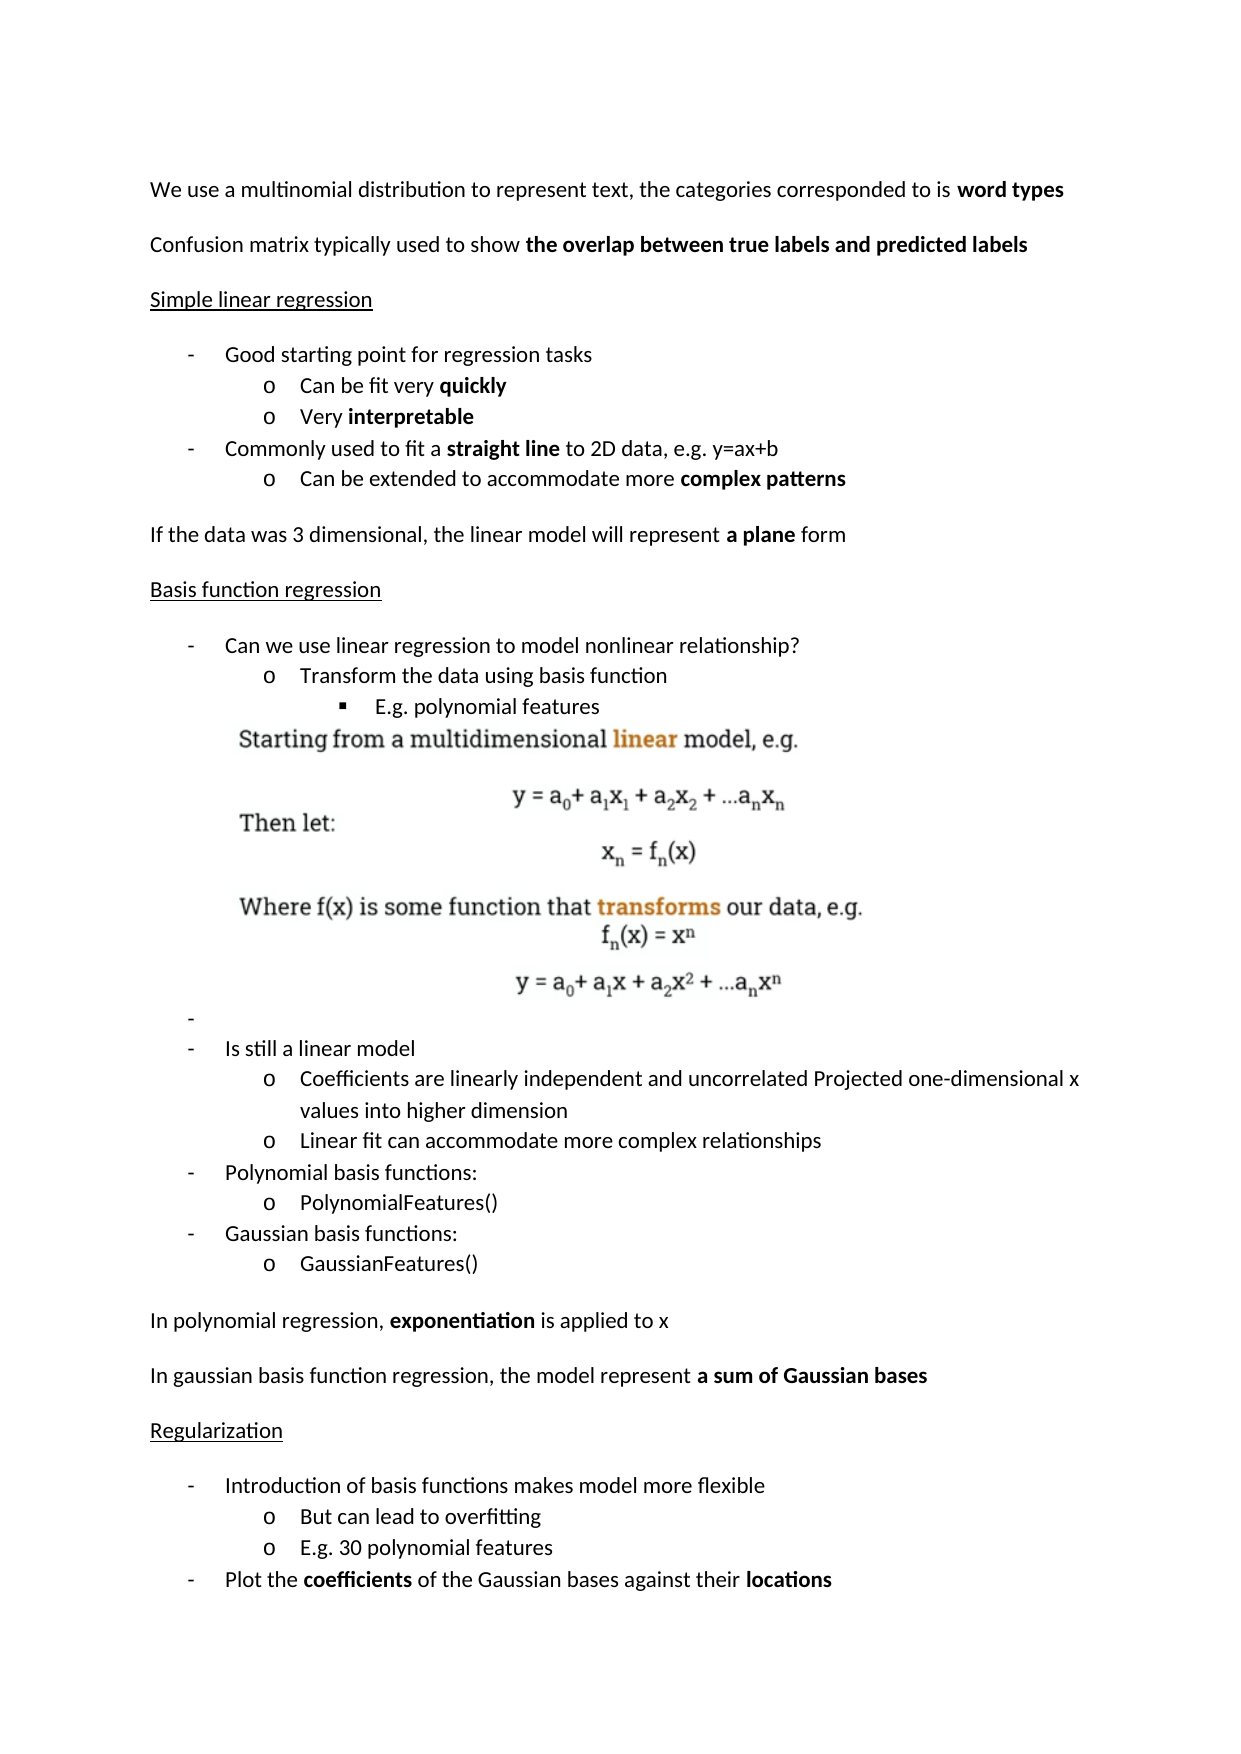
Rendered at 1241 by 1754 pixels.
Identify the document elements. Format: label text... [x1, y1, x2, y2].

list But can lead to overfitting [262, 1502, 1090, 1531]
list Commonly used to fit a straight line to 2D data, e.g. y=ax+b [187, 434, 1090, 462]
list Can be extended to accommodate more complex patterns [262, 464, 1090, 493]
text Confusion matrix typically used to show the overlap between true labels and predicted labels [150, 230, 1090, 258]
text We use a multinomial distribution to represent text, the categories corresponded to is word types [150, 175, 1090, 203]
text Simple linear regression [150, 285, 1090, 313]
picture [225, 722, 933, 1027]
list E.g. polynomial features [337, 692, 1090, 721]
list Is still a linear model [187, 1034, 1090, 1062]
list Very interpretable [262, 402, 1090, 431]
text If the data was 3 dimensional, the linear model will represent a plane form [150, 520, 1090, 548]
list GaussianFeatures() [262, 1249, 1090, 1279]
list Good starting point for regression tasks [187, 341, 1090, 369]
list Coefficients are linearly independent and uncorrelated Projected one-dimensional x values into higher dimension [262, 1064, 1090, 1124]
list PolynomialFeatures() [262, 1188, 1090, 1217]
list Can we use linear regression to model nonlinear relationship? [187, 631, 1090, 659]
text Regularization [150, 1416, 1090, 1444]
list Linear fit can accommodate more complex relationships [262, 1126, 1090, 1155]
text In gaussian basis function regression, the model represent a sum of Gaussian bases [150, 1361, 1090, 1389]
list Plot the coefficients of the Gaussian bases against their locations [187, 1565, 1090, 1593]
list Gaussian basis functions: [187, 1219, 1090, 1247]
list Introduction of basis functions makes model more flexible [187, 1472, 1090, 1499]
list E.g. 30 polynomial features [262, 1533, 1090, 1562]
text In polynomial regression, exponentiation is applied to x [150, 1306, 1090, 1334]
list Transform the data using basis function [262, 661, 1090, 690]
text Basis function regression [150, 576, 1090, 604]
list Polynomial basis functions: [187, 1158, 1090, 1186]
list Can be fit very quickly [262, 371, 1090, 400]
